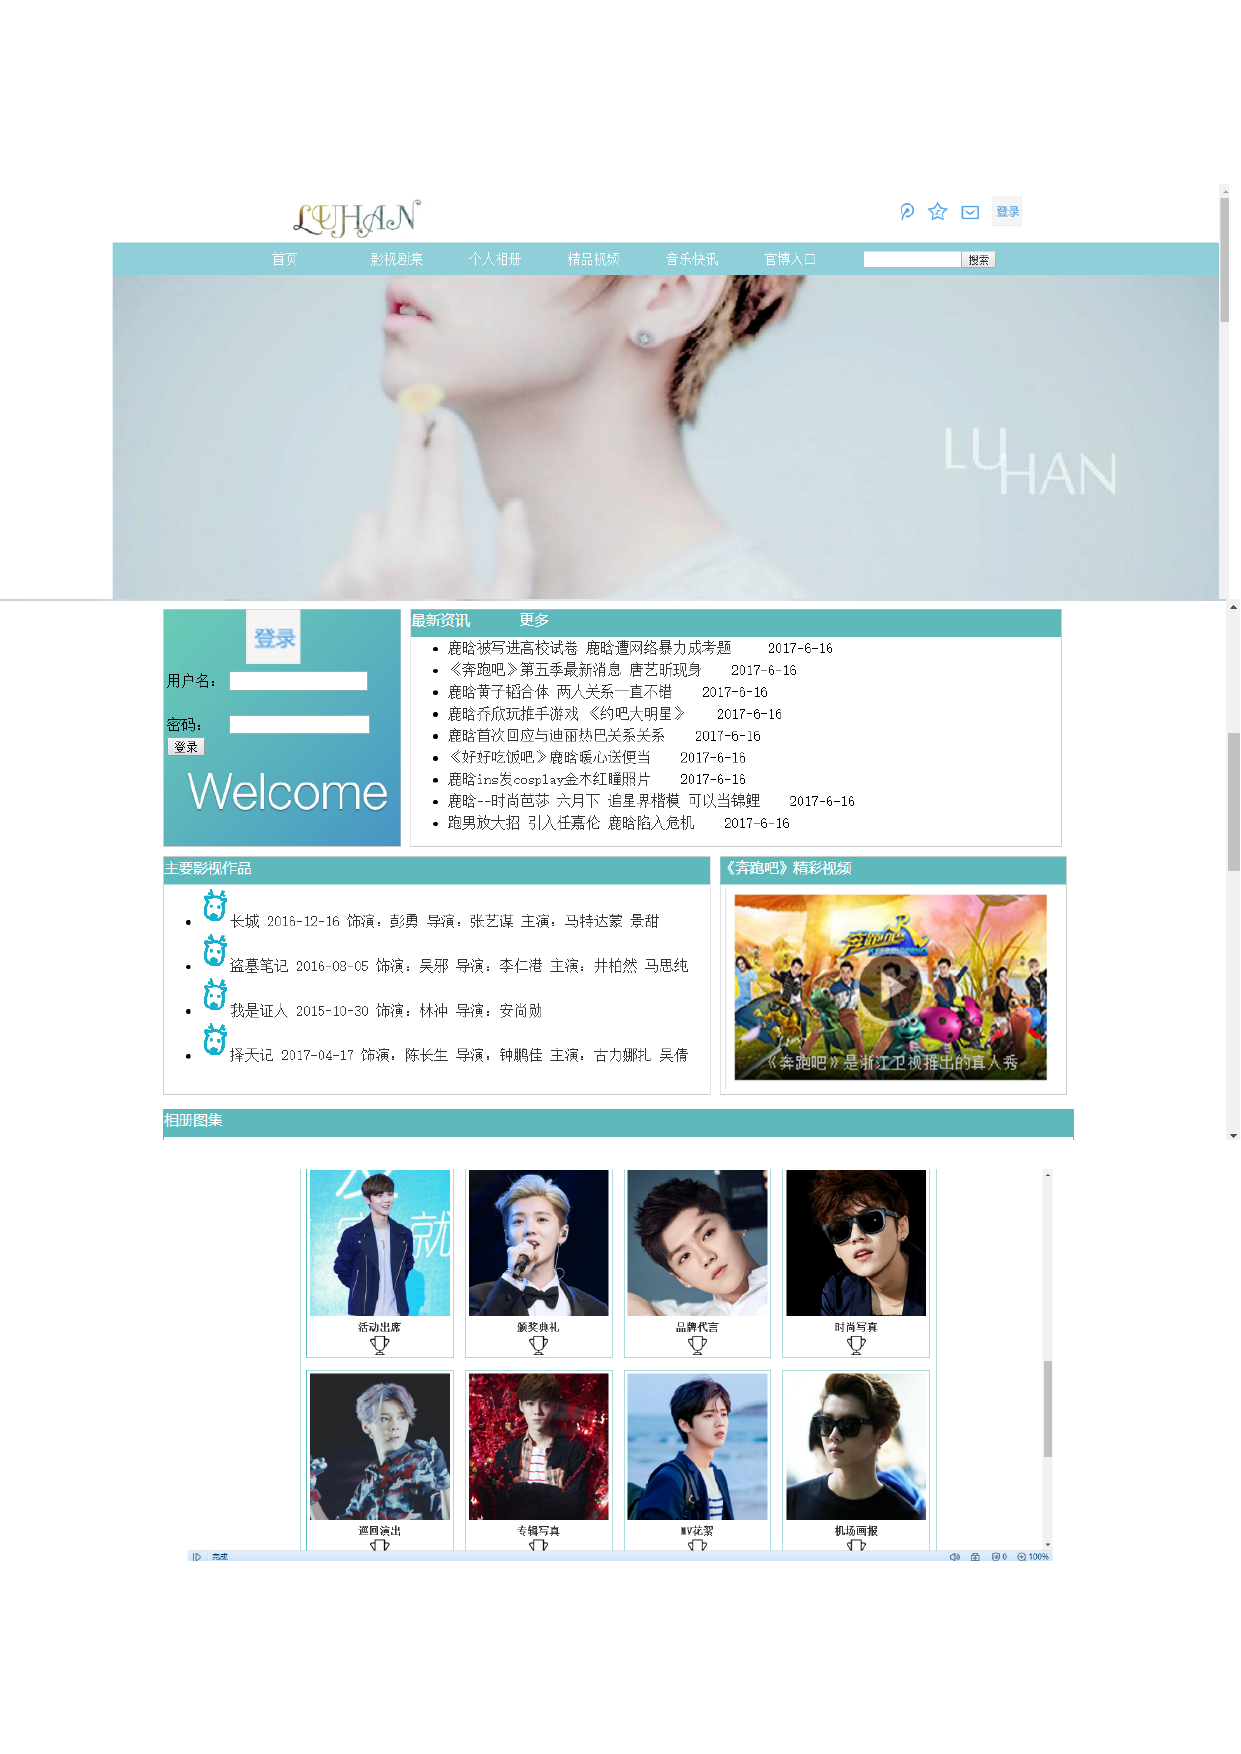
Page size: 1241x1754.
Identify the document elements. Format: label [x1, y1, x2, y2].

picture [187, 1169, 1053, 1561]
picture [0, 183, 1241, 1140]
